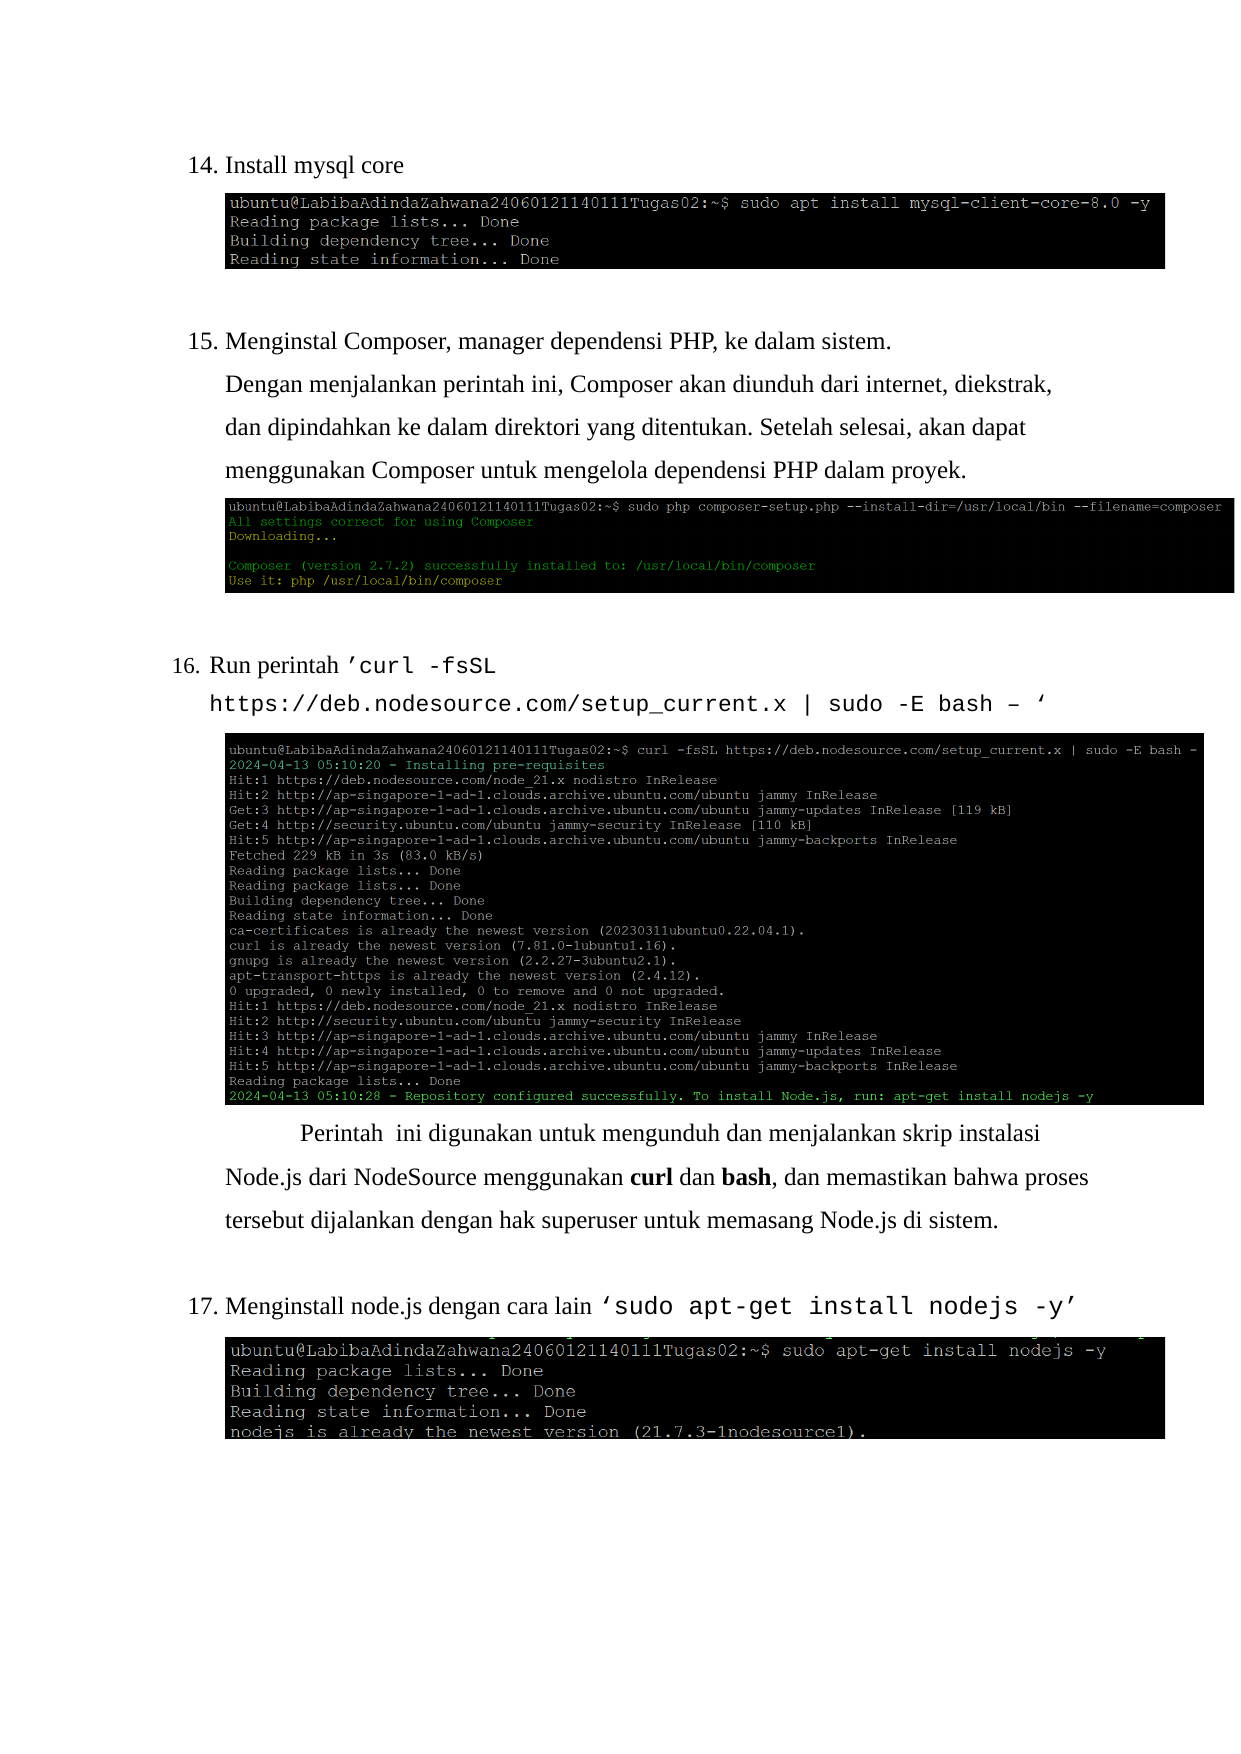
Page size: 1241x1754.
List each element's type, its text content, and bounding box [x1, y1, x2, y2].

list Run perintah ’curl -fsSL https://deb.nodesource.com/setup_current.x | sudo -E bash – ‘ [172, 650, 1090, 719]
list Menginstall node.js dengan cara lain ‘sudo apt-get install nodejs -y’ [187, 1291, 1090, 1322]
list Install mysql core [187, 150, 1090, 179]
picture [225, 1337, 1166, 1439]
list Dengan menjalankan perintah ini, Composer akan diunduh dari internet, diekstrak, dan dipindahkan ke dalam direktori yang ditentukan. Setelah selesai, akan dapat menggunakan Composer untuk mengelola dependensi PHP dalam proyek. [225, 369, 1090, 484]
list Perintah ini digunakan untuk mengunduh dan menjalankan skrip instalasi Node.js dari NodeSource menggunakan curl dan bash, dan memastikan bahwa proses tersebut dijalankan dengan hak superuser untuk memasang Node.js di sistem. [225, 1118, 1090, 1233]
list Menginstal Composer, manager dependensi PHP, ke dalam sistem. [187, 326, 1090, 354]
picture [225, 498, 1235, 593]
picture [225, 733, 1204, 1105]
picture [225, 193, 1166, 269]
